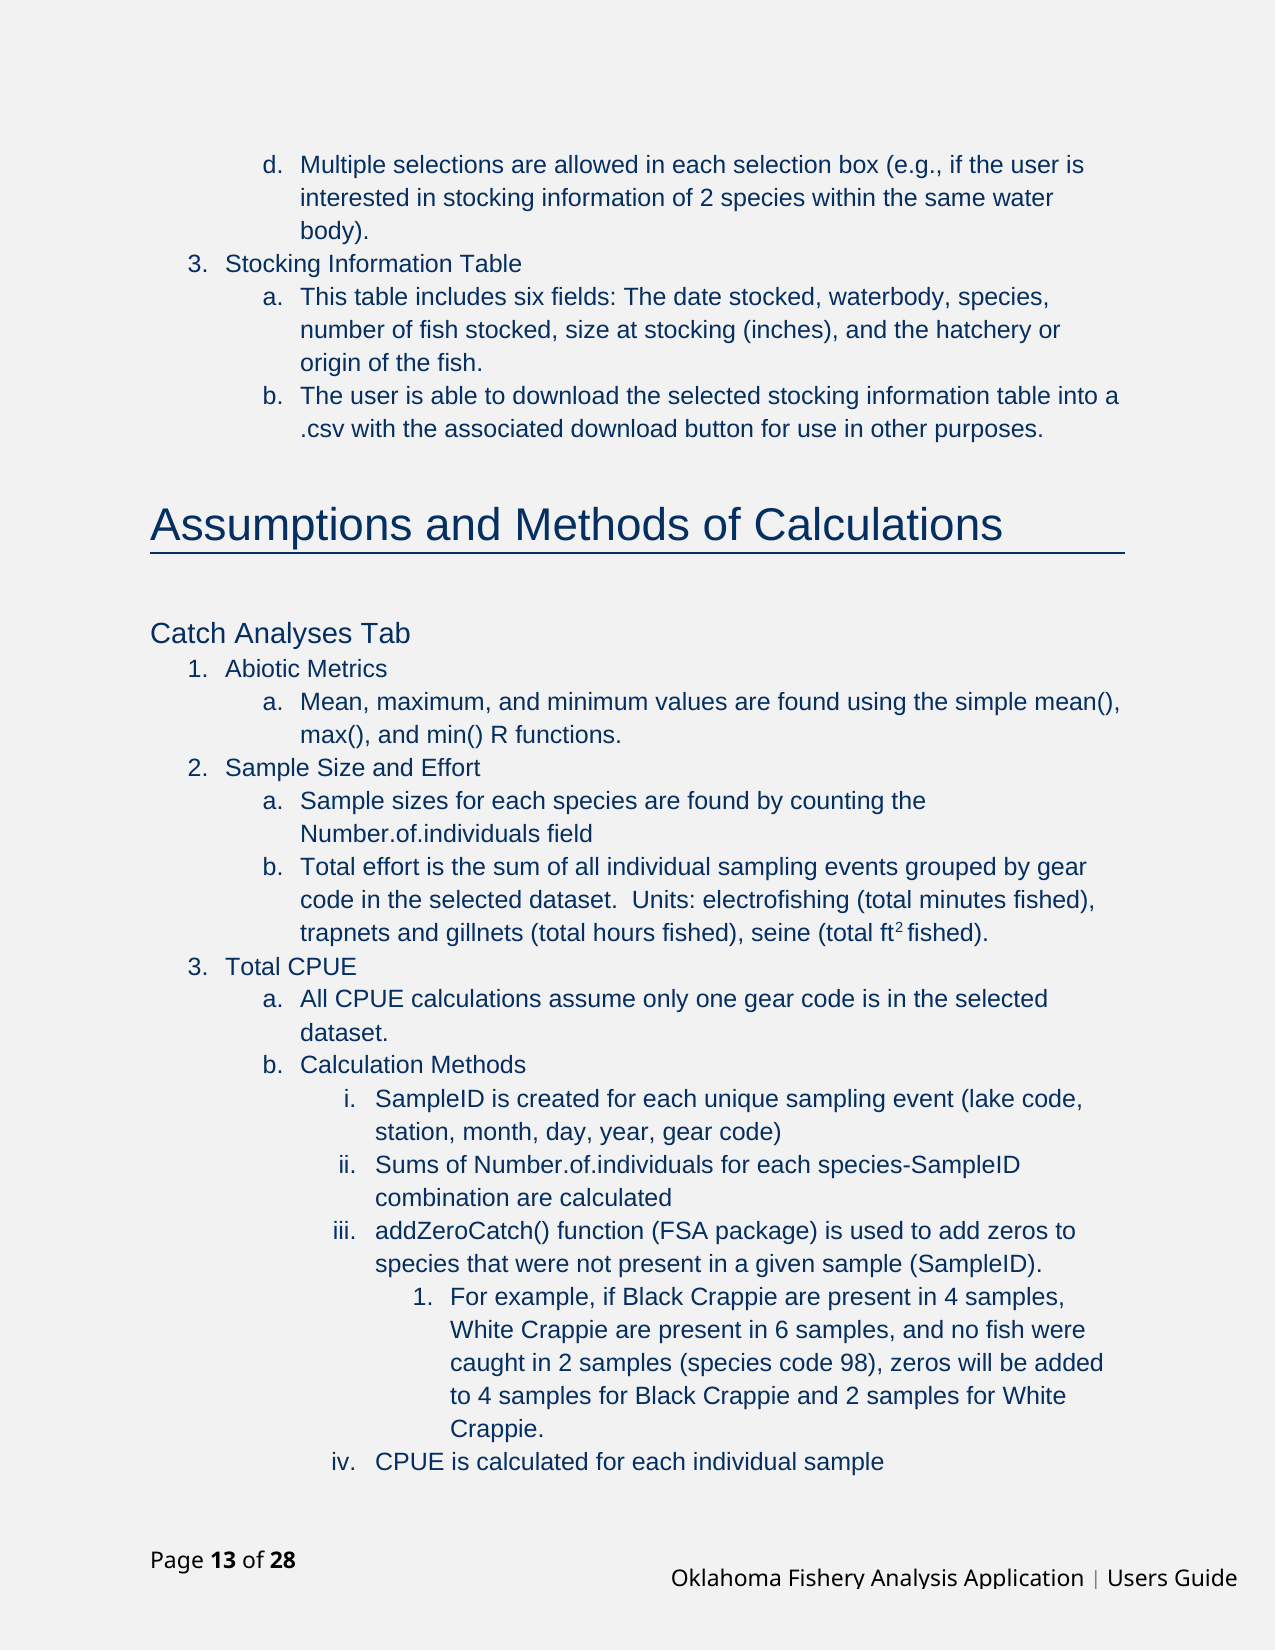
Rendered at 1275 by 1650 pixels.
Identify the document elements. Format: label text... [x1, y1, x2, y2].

subtitle Assumptions and Methods of Calculations [150, 497, 1125, 552]
list Sample sizes for each species are found by counting the Number.of.individuals field [262, 786, 1125, 848]
list CPUE is calculated for each individual sample [356, 1447, 1125, 1476]
list SampleID is created for each unique sampling event (lake code, station, month, day, year, gear code) [356, 1083, 1125, 1145]
list Sample Size and Effort [187, 753, 1125, 782]
list Stocking Information Table [187, 249, 1125, 278]
list All CPUE calculations assume only one gear code is in the selected dataset. [262, 984, 1125, 1046]
list Sums of Number.of.individuals for each species-SampleID combination are calculated [356, 1149, 1125, 1211]
list Multiple selections are allowed in each selection box (e.g., if the user is interested in stocking information of 2 species within the same water body). [262, 150, 1125, 245]
subtitle Catch Analyses Tab [150, 616, 1125, 649]
list Total CPUE [187, 951, 1125, 980]
list Abiotic Metrics [187, 654, 1125, 683]
list addZeroCatch() function (FSA package) is used to add zeros to species that were not present in a given sample (SampleID). [356, 1216, 1125, 1277]
list For example, if Black Crappie are present in 4 samples, White Crappie are present in 6 samples, and no fish were caught in 2 samples (species code 98), zeros will be added to 4 samples for Black Crappie and 2 samples for White Crappie. [412, 1282, 1125, 1442]
list This table includes six fields: The date stocked, waterbody, species, number of fish stocked, size at stocking (inches), and the hatchery or origin of the fish. [262, 282, 1125, 377]
list Mean, maximum, and minimum values are found using the simple mean(), max(), and min() R functions. [262, 687, 1125, 749]
list Total effort is the sum of all individual sampling events grouped by gear code in the selected dataset. Units: electrofishing (total minutes fished), trapnets and gillnets (total hours fished), seine (total ft2 fished). [262, 852, 1125, 947]
list Calculation Methods [262, 1051, 1125, 1079]
list The user is able to download the selected stocking information table into a .csv with the associated download button for use in other purposes. [262, 381, 1125, 443]
